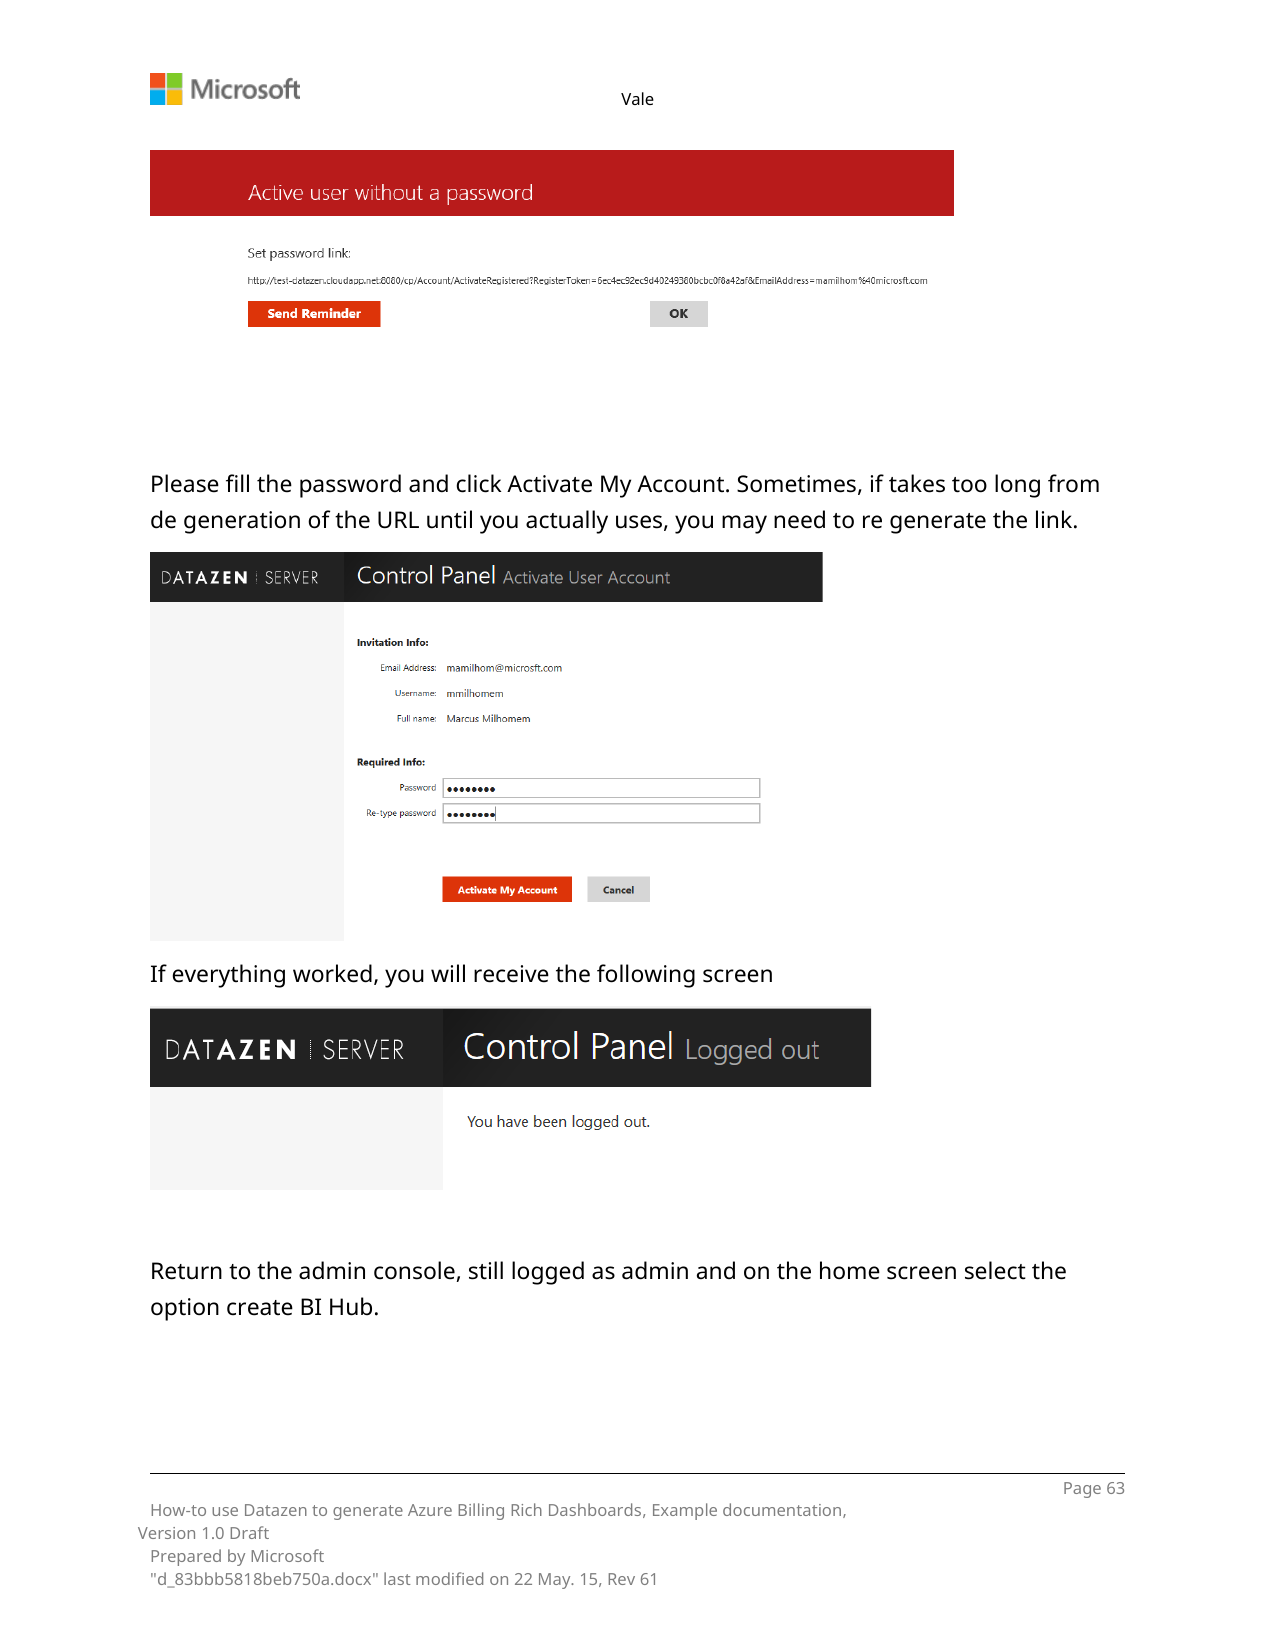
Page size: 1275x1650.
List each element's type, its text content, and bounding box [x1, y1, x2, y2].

picture [150, 73, 300, 106]
text Return to the admin console, still logged as admin and on the home screen select the option create BI Hub. [150, 1255, 1125, 1322]
picture [150, 552, 823, 941]
text If everything worked, you will receive the following screen [150, 958, 1125, 989]
picture [150, 1006, 872, 1190]
text Please fill the password and click Activate My Account. Sometimes, if takes too long from de generation of the URL until you actually uses, you may need to re generate the link. [150, 468, 1125, 535]
picture [150, 150, 954, 451]
